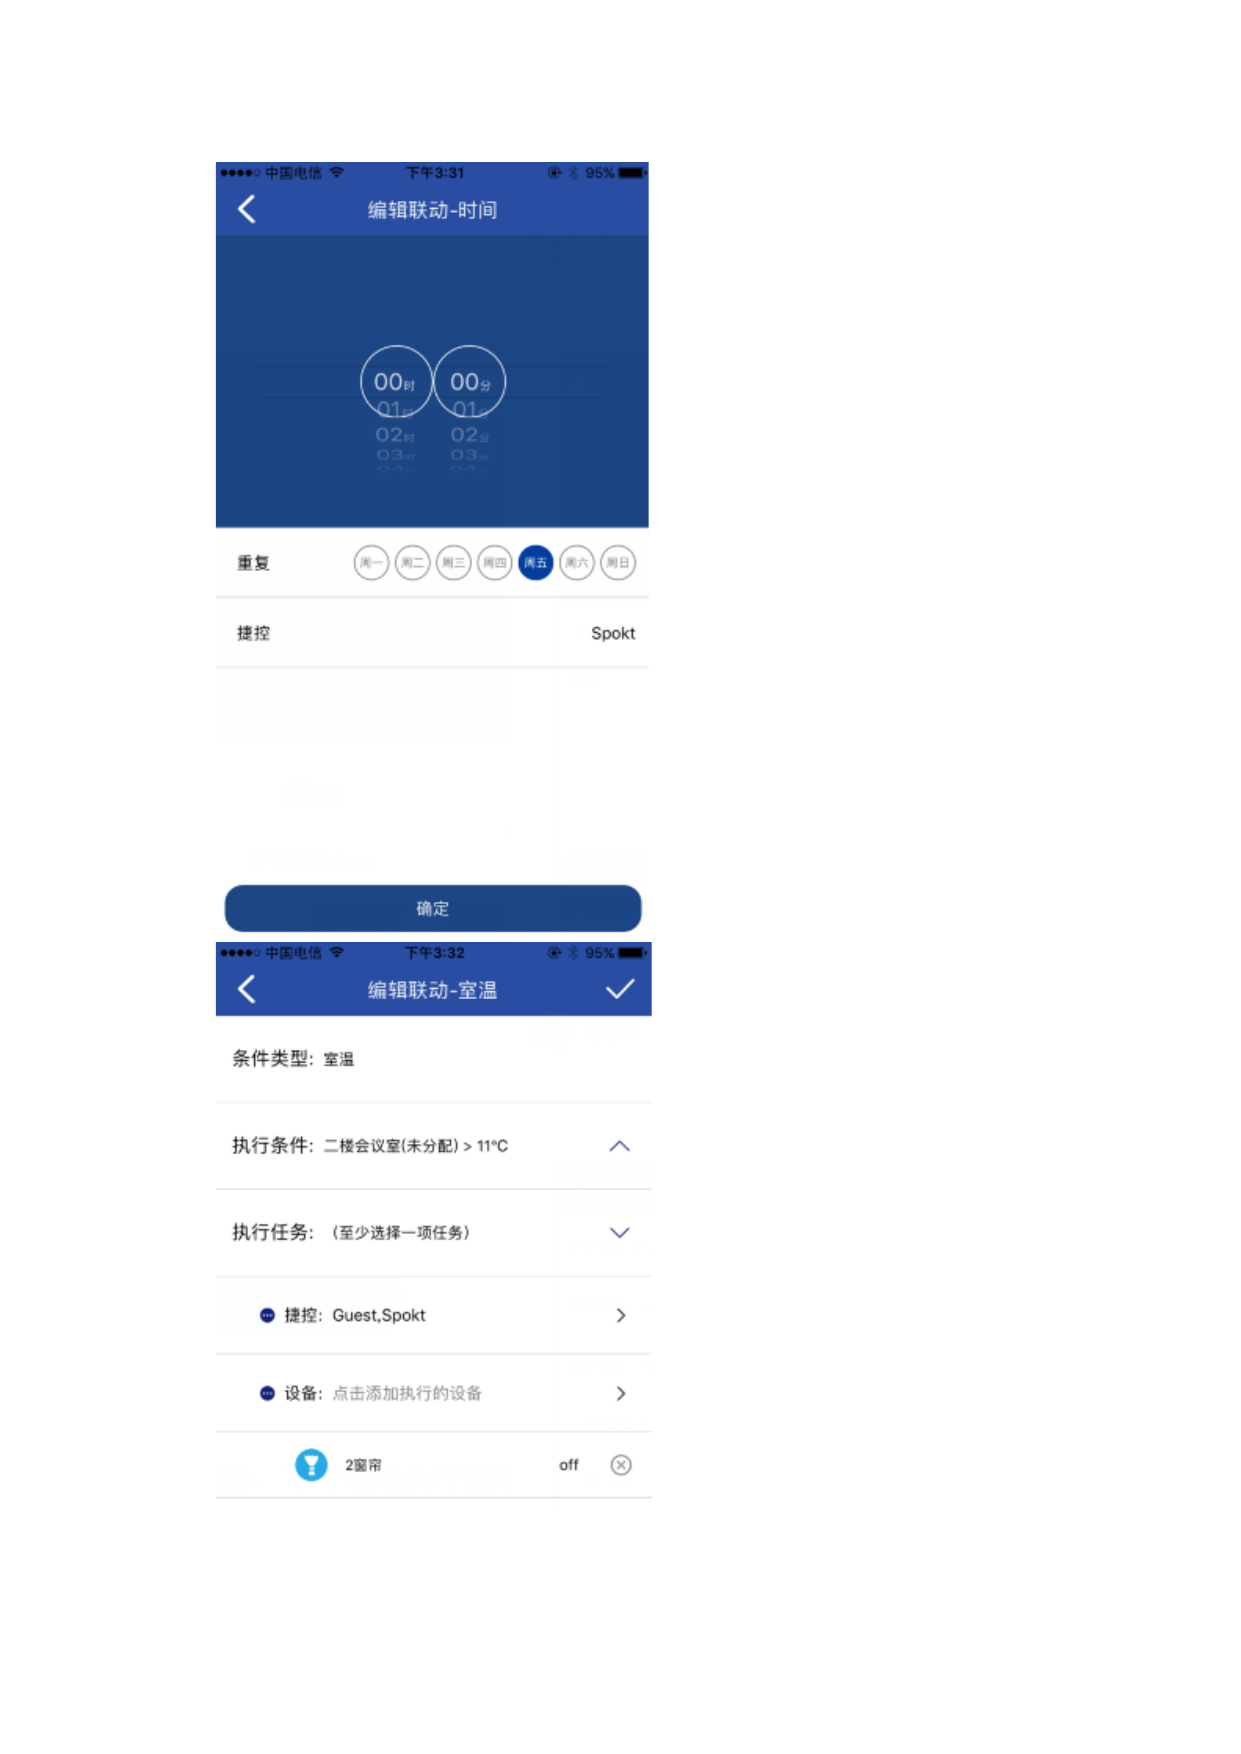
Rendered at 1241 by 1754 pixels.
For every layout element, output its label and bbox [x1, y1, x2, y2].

picture [215, 162, 649, 940]
picture [215, 942, 652, 1508]
